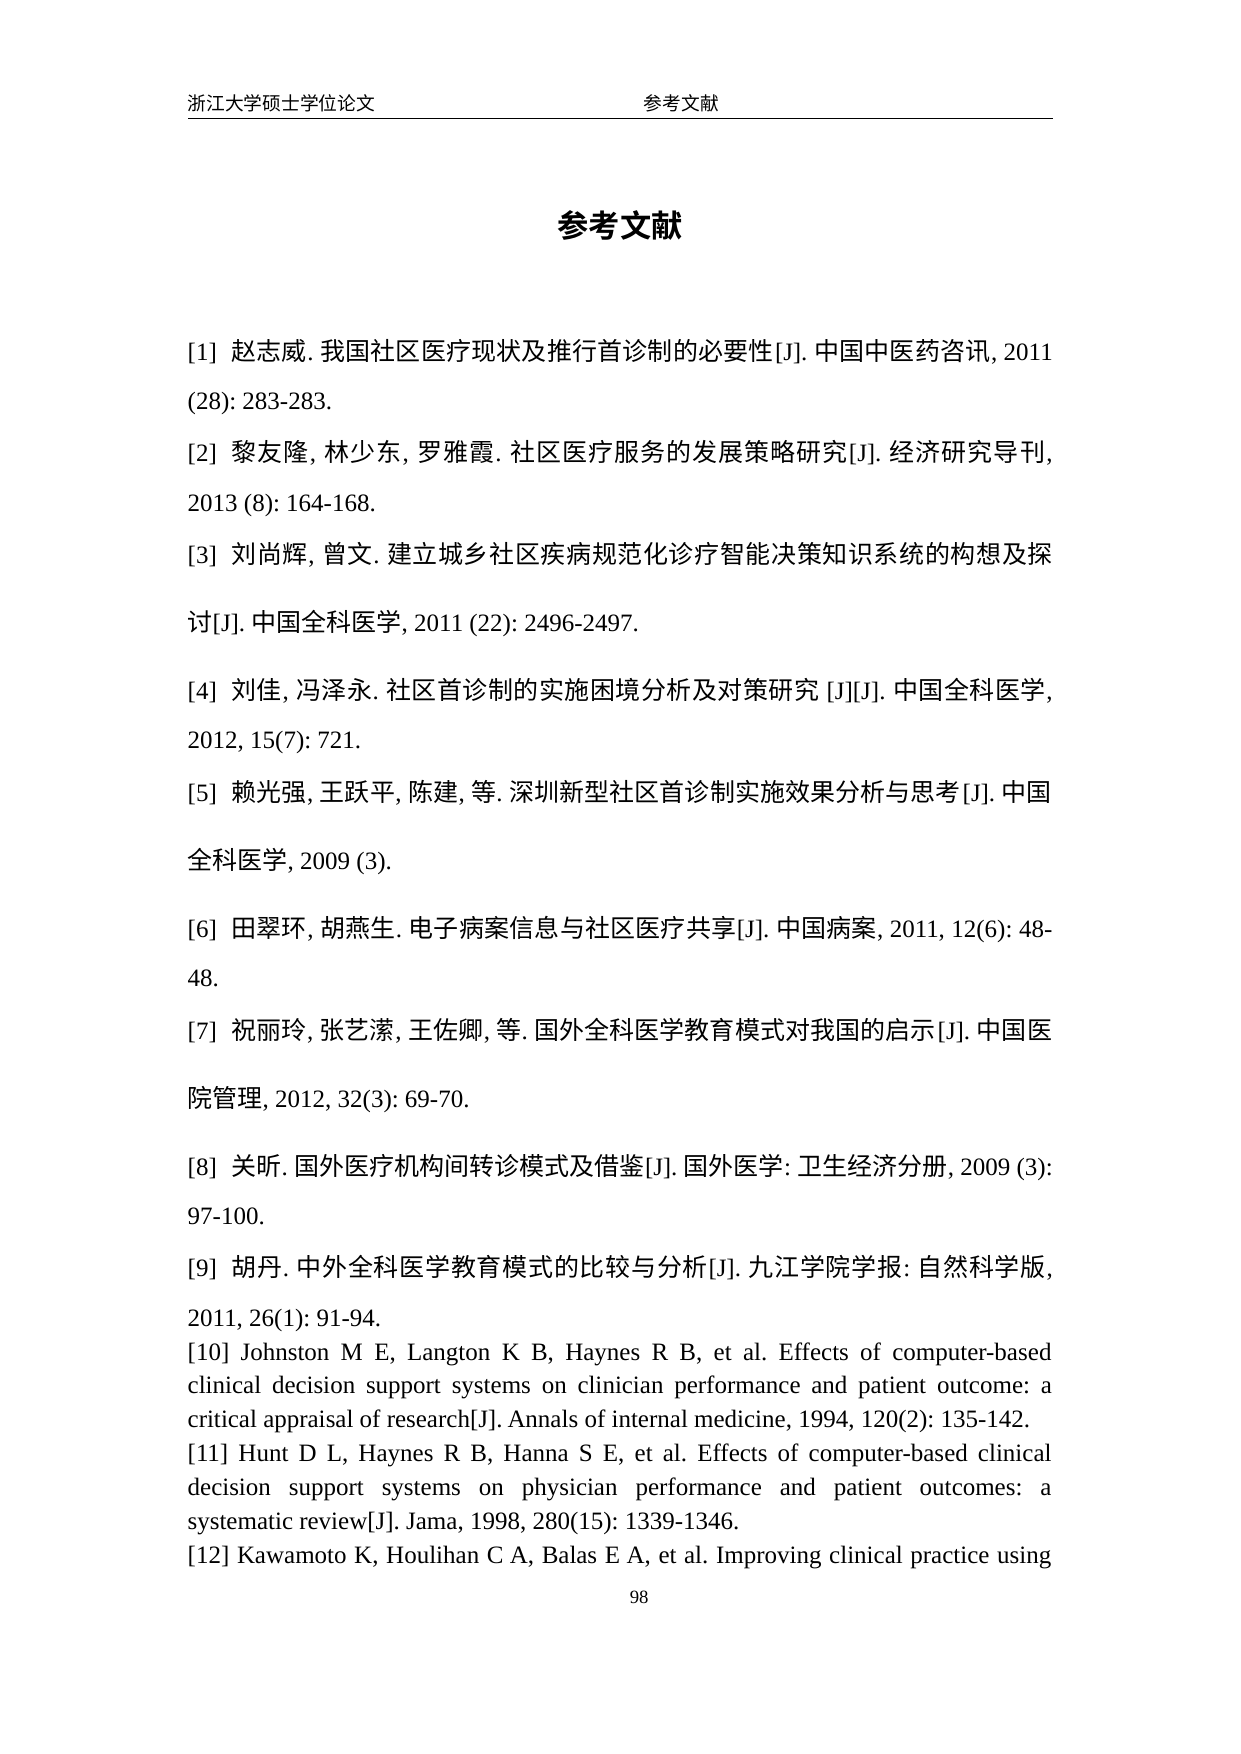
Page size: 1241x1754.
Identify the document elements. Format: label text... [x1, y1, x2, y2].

text [10] Johnston M E, Langton K B, Haynes R B, et al. Effects of computer-based clinical decision support systems on clinician performance and patient outcome: a critical appraisal of research[J]. Annals of internal medicine, 1994, 120(2): 135-142. [187, 1334, 1053, 1436]
text [8] 关昕. 国外医疗机构间转诊模式及借鉴[J]. 国外医学: 卫生经济分册, 2009 (3): 97-100. [187, 1130, 1053, 1232]
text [187, 1538, 1053, 1572]
text [9] 胡丹. 中外全科医学教育模式的比较与分析[J]. 九江学院学报: 自然科学版, 2011, 26(1): 91-94. [187, 1232, 1053, 1334]
text [5] 赖光强, 王跃平, 陈建, 等. 深圳新型社区首诊制实施效果分析与思考[J]. 中国全科医学, 2009 (3). [187, 757, 1053, 892]
text [4] 刘佳, 冯泽永. 社区首诊制的实施困境分析及对策研究 [J][J]. 中国全科医学, 2012, 15(7): 721. [187, 655, 1053, 757]
text [7] 祝丽玲, 张艺潆, 王佐卿, 等. 国外全科医学教育模式对我国的启示[J]. 中国医院管理, 2012, 32(3): 69-70. [187, 994, 1053, 1130]
text [11] Hunt D L, Haynes R B, Hanna S E, et al. Effects of computer-based clinical decision support systems on physician performance and patient outcomes: a systematic review[J]. Jama, 1998, 280(15): 1339-1346. [187, 1436, 1053, 1538]
text [2] 黎友隆, 林少东, 罗雅霞. 社区医疗服务的发展策略研究[J]. 经济研究导刊, 2013 (8): 164-168. [187, 417, 1053, 519]
text [6] 田翠环, 胡燕生. 电子病案信息与社区医疗共享[J]. 中国病案, 2011, 12(6): 48-48. [187, 892, 1053, 994]
text [1] 赵志威. 我国社区医疗现状及推行首诊制的必要性[J]. 中国中医药咨讯, 2011 (28): 283-283. [187, 315, 1053, 417]
text [3] 刘尚辉, 曾文. 建立城乡社区疾病规范化诊疗智能决策知识系统的构想及探讨[J]. 中国全科医学, 2011 (22): 2496-2497. [187, 519, 1053, 655]
subtitle 参考文献 [187, 190, 1053, 258]
